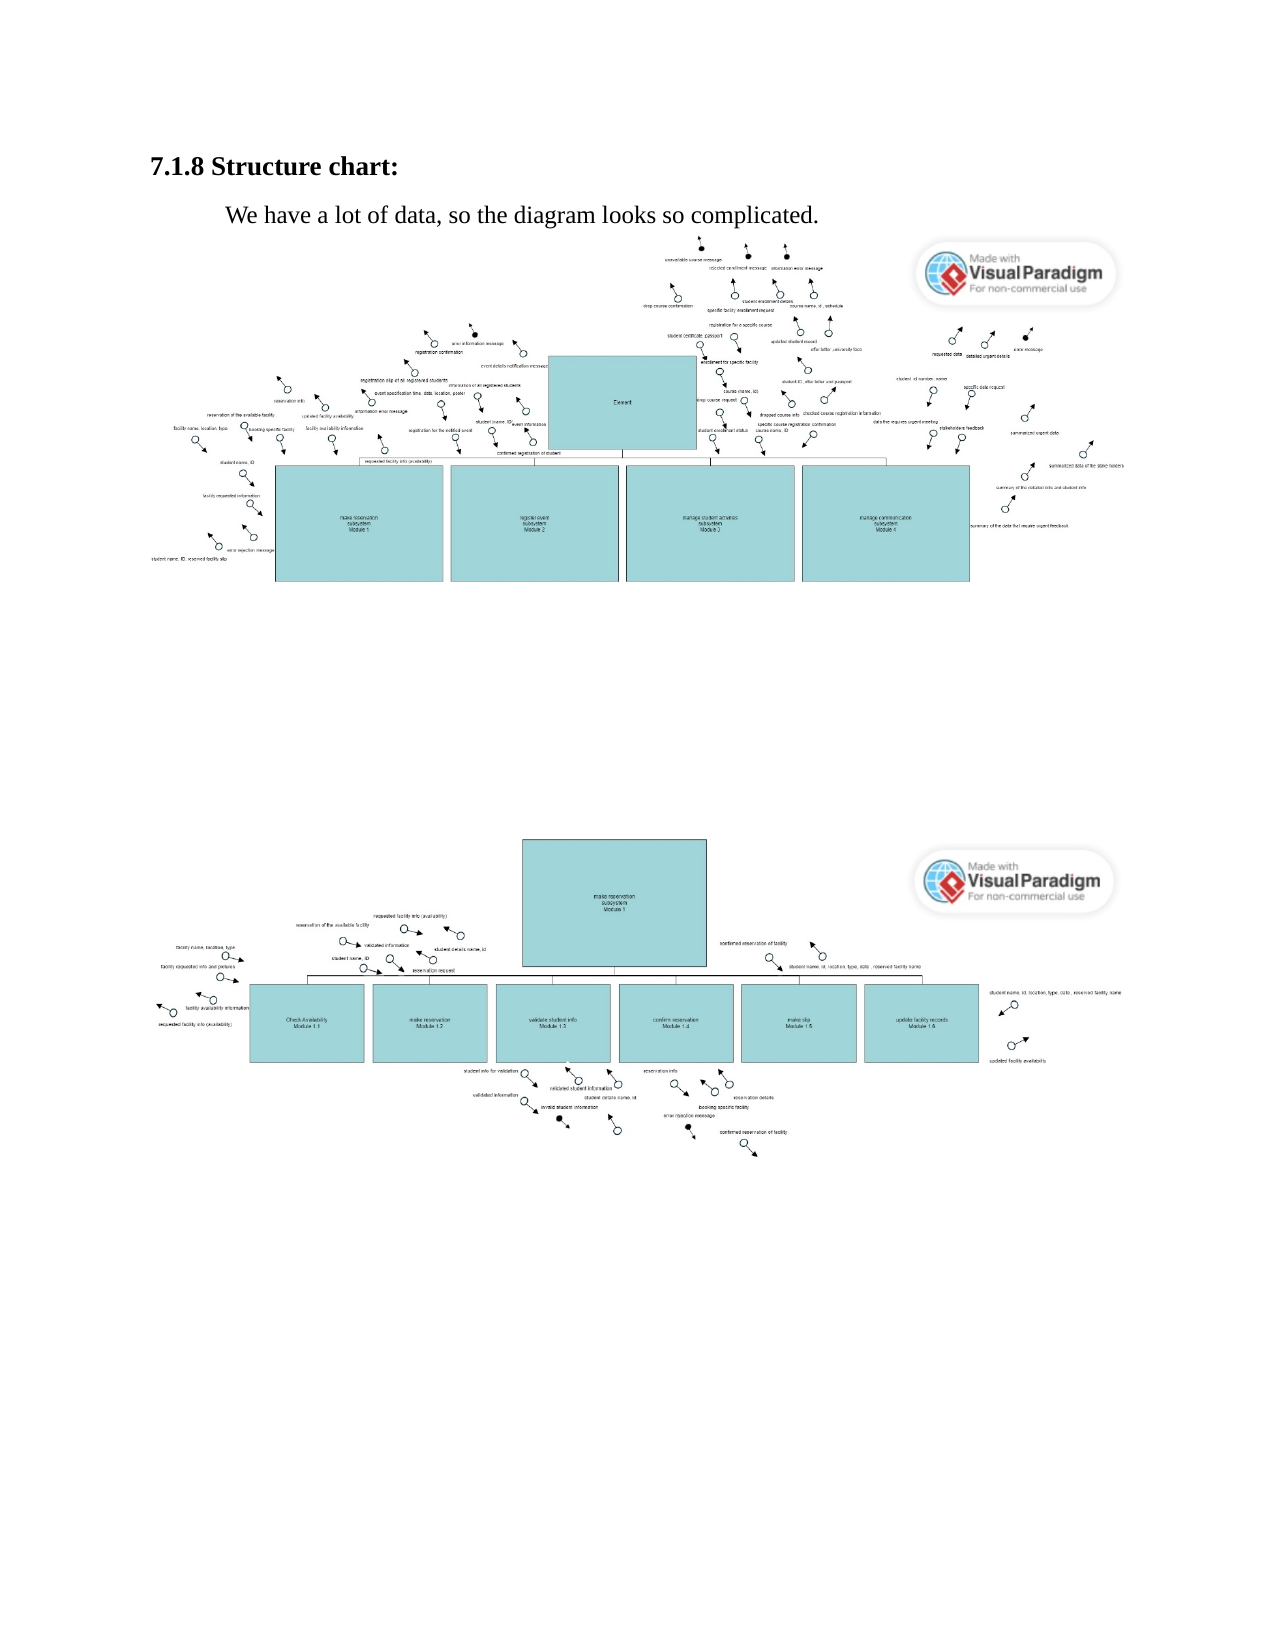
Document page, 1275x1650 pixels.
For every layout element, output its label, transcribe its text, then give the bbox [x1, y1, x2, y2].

text 7.1.8 Structure chart: [150, 150, 1125, 181]
picture [150, 839, 1123, 1163]
picture [150, 231, 1124, 582]
